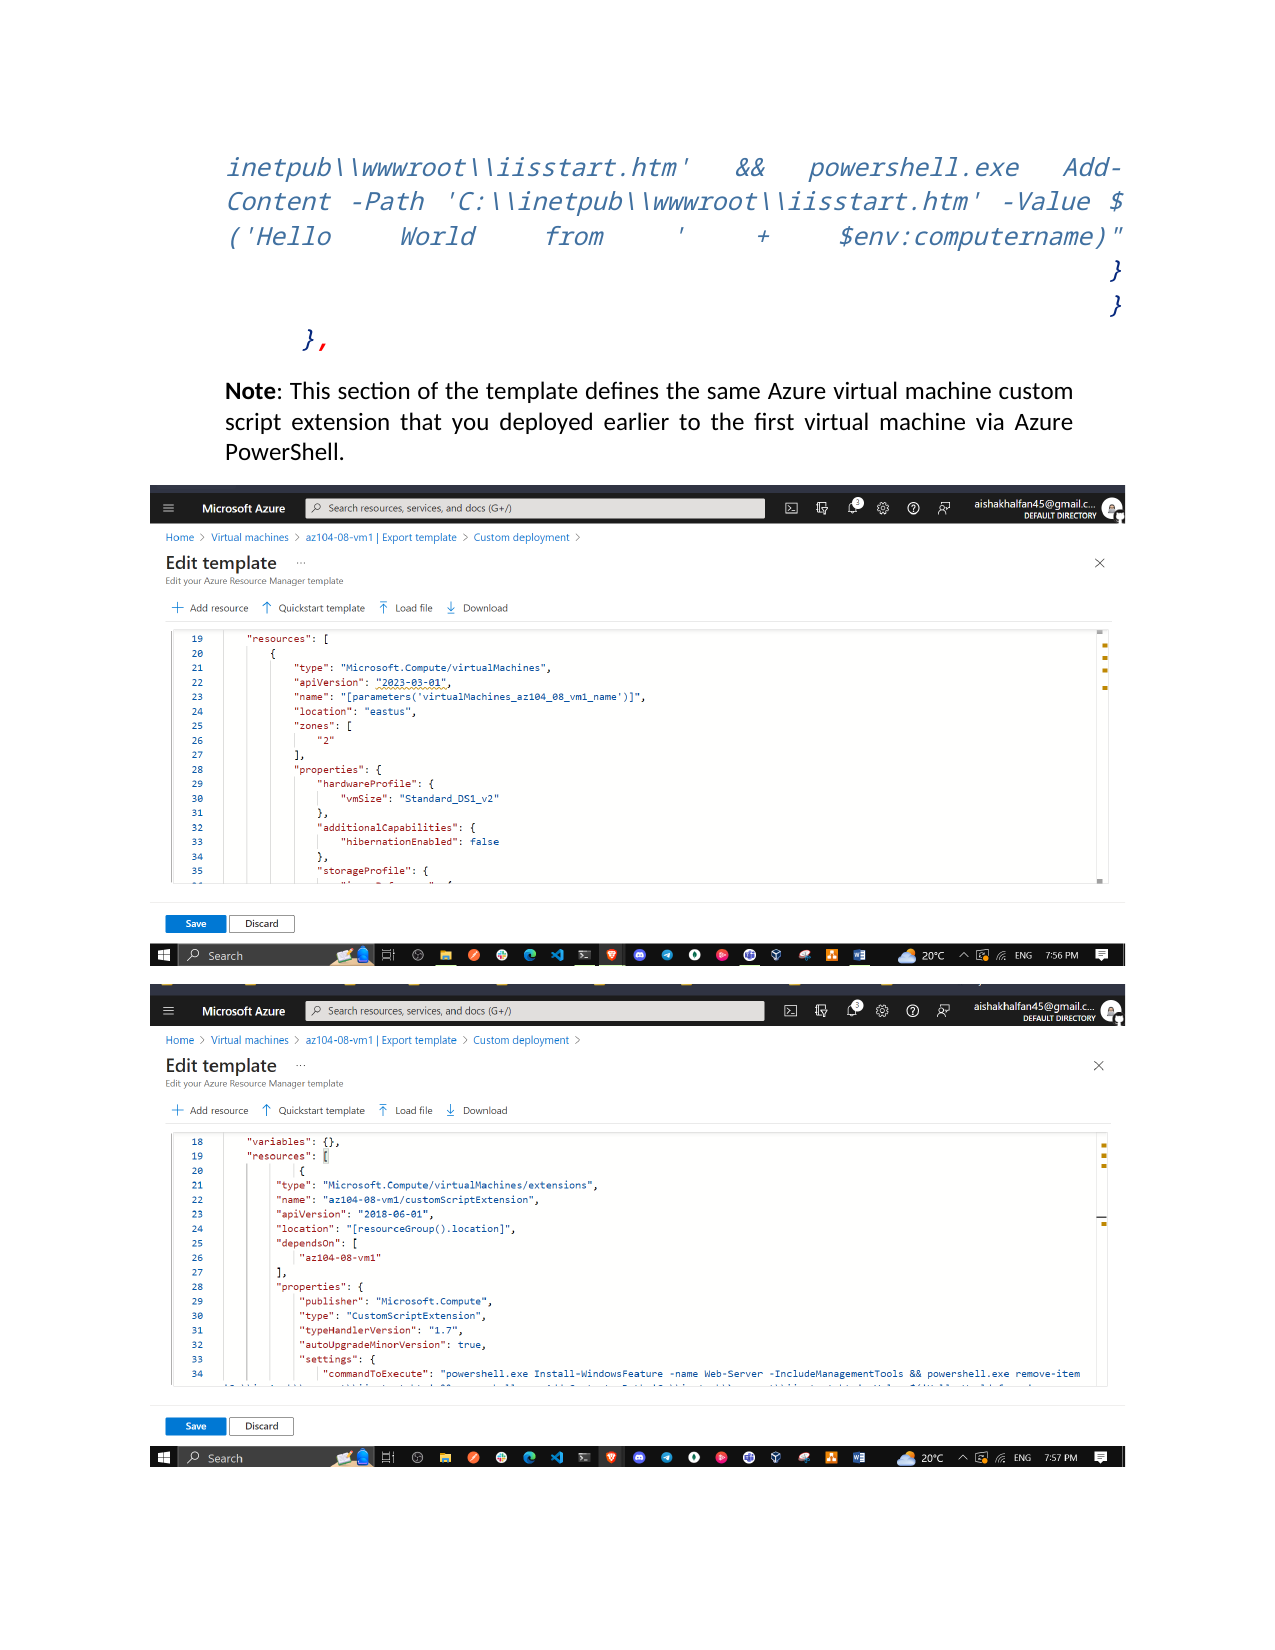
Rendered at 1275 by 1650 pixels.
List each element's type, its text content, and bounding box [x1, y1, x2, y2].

list Note: This section of the template defines the same Azure virtual machine custom script extension that you deployed earlier to the first virtual machine via Azure PowerShell. [175, 375, 1075, 467]
picture [150, 485, 1125, 966]
picture [150, 984, 1125, 1467]
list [175, 150, 1125, 354]
